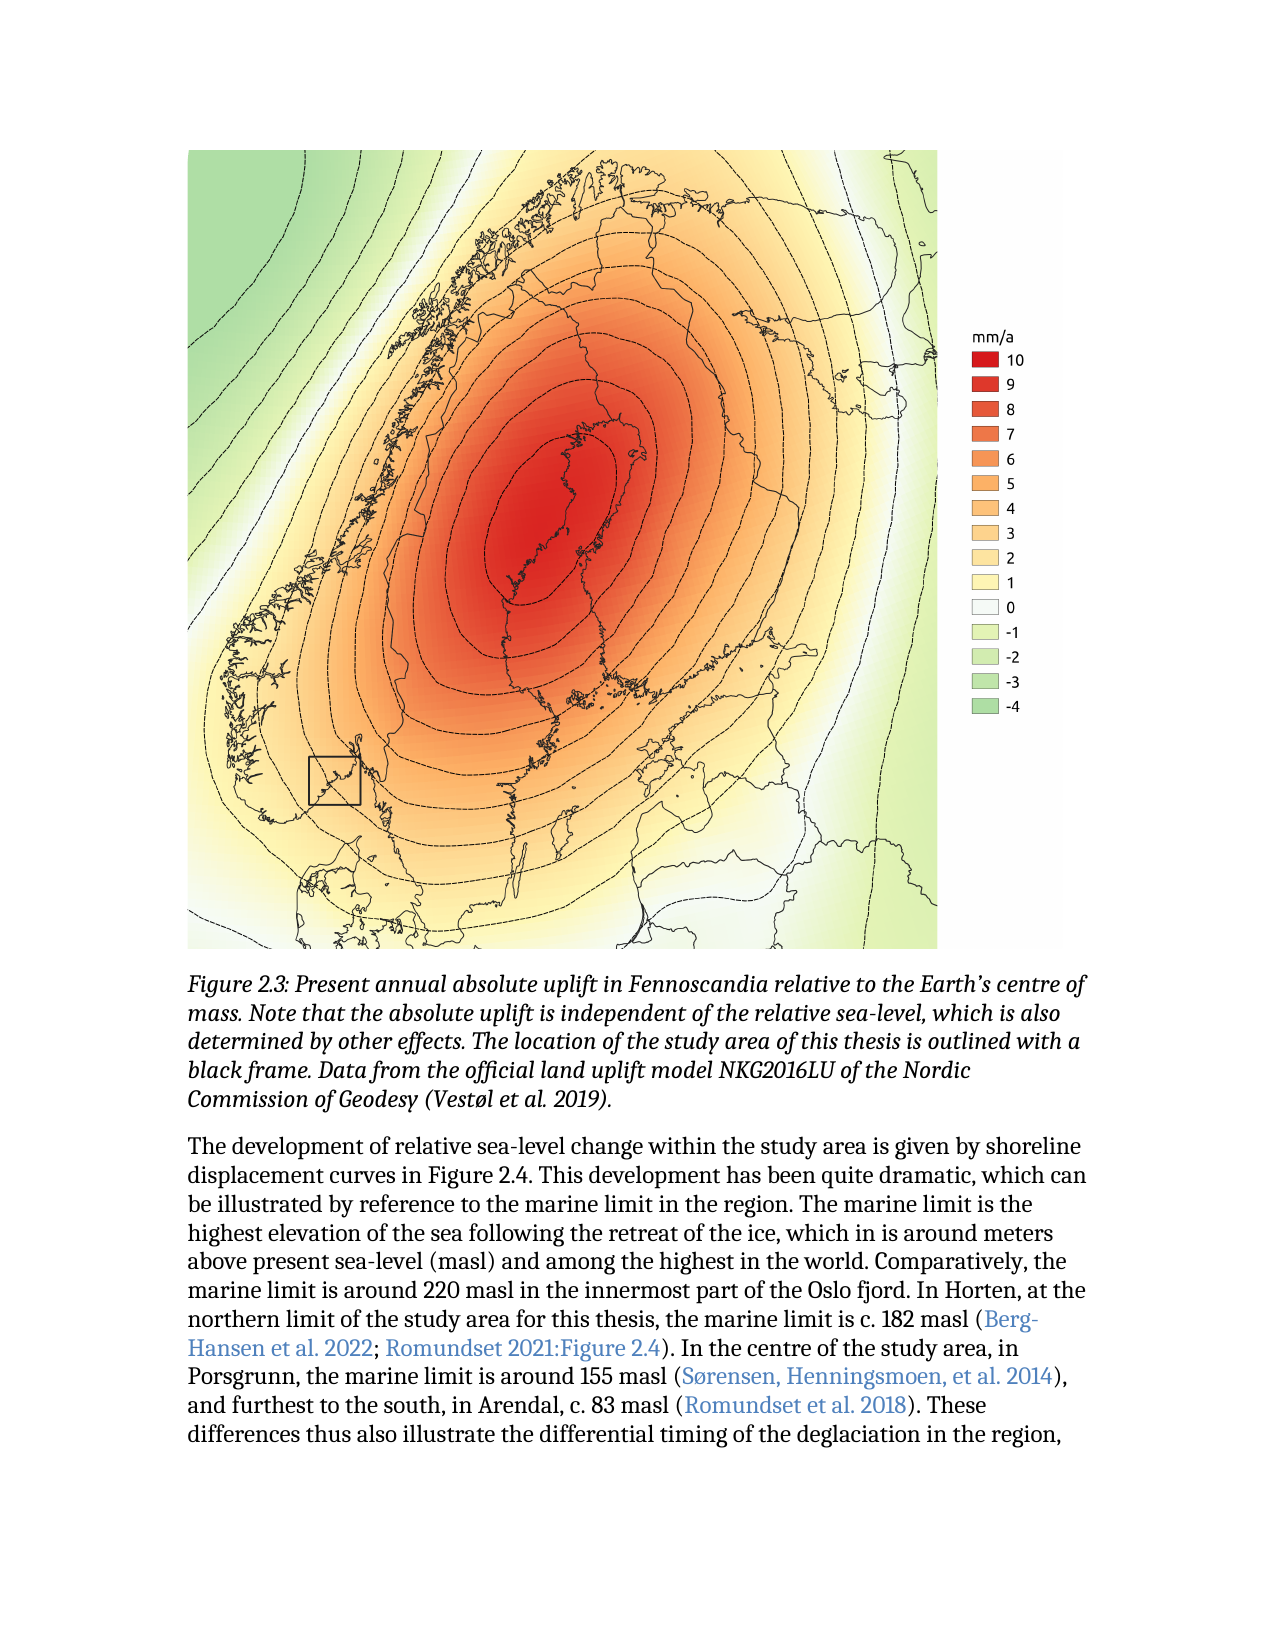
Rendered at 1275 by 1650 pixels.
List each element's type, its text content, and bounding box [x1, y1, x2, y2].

picture [187, 150, 1063, 949]
text Figure 2.3: Present annual absolute uplift in Fennoscandia relative to the Earth’s centre of mass. Note that the absolute uplift is independent of the relative sea-level, which is also determined by other effects. The location of the study area of this thesis is outlined with a black frame. Data from the official land uplift model NKG2016LU of the Nordic Commission of Geodesy (Vestøl et al. 2019). [187, 970, 1087, 1113]
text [187, 1132, 1087, 1448]
